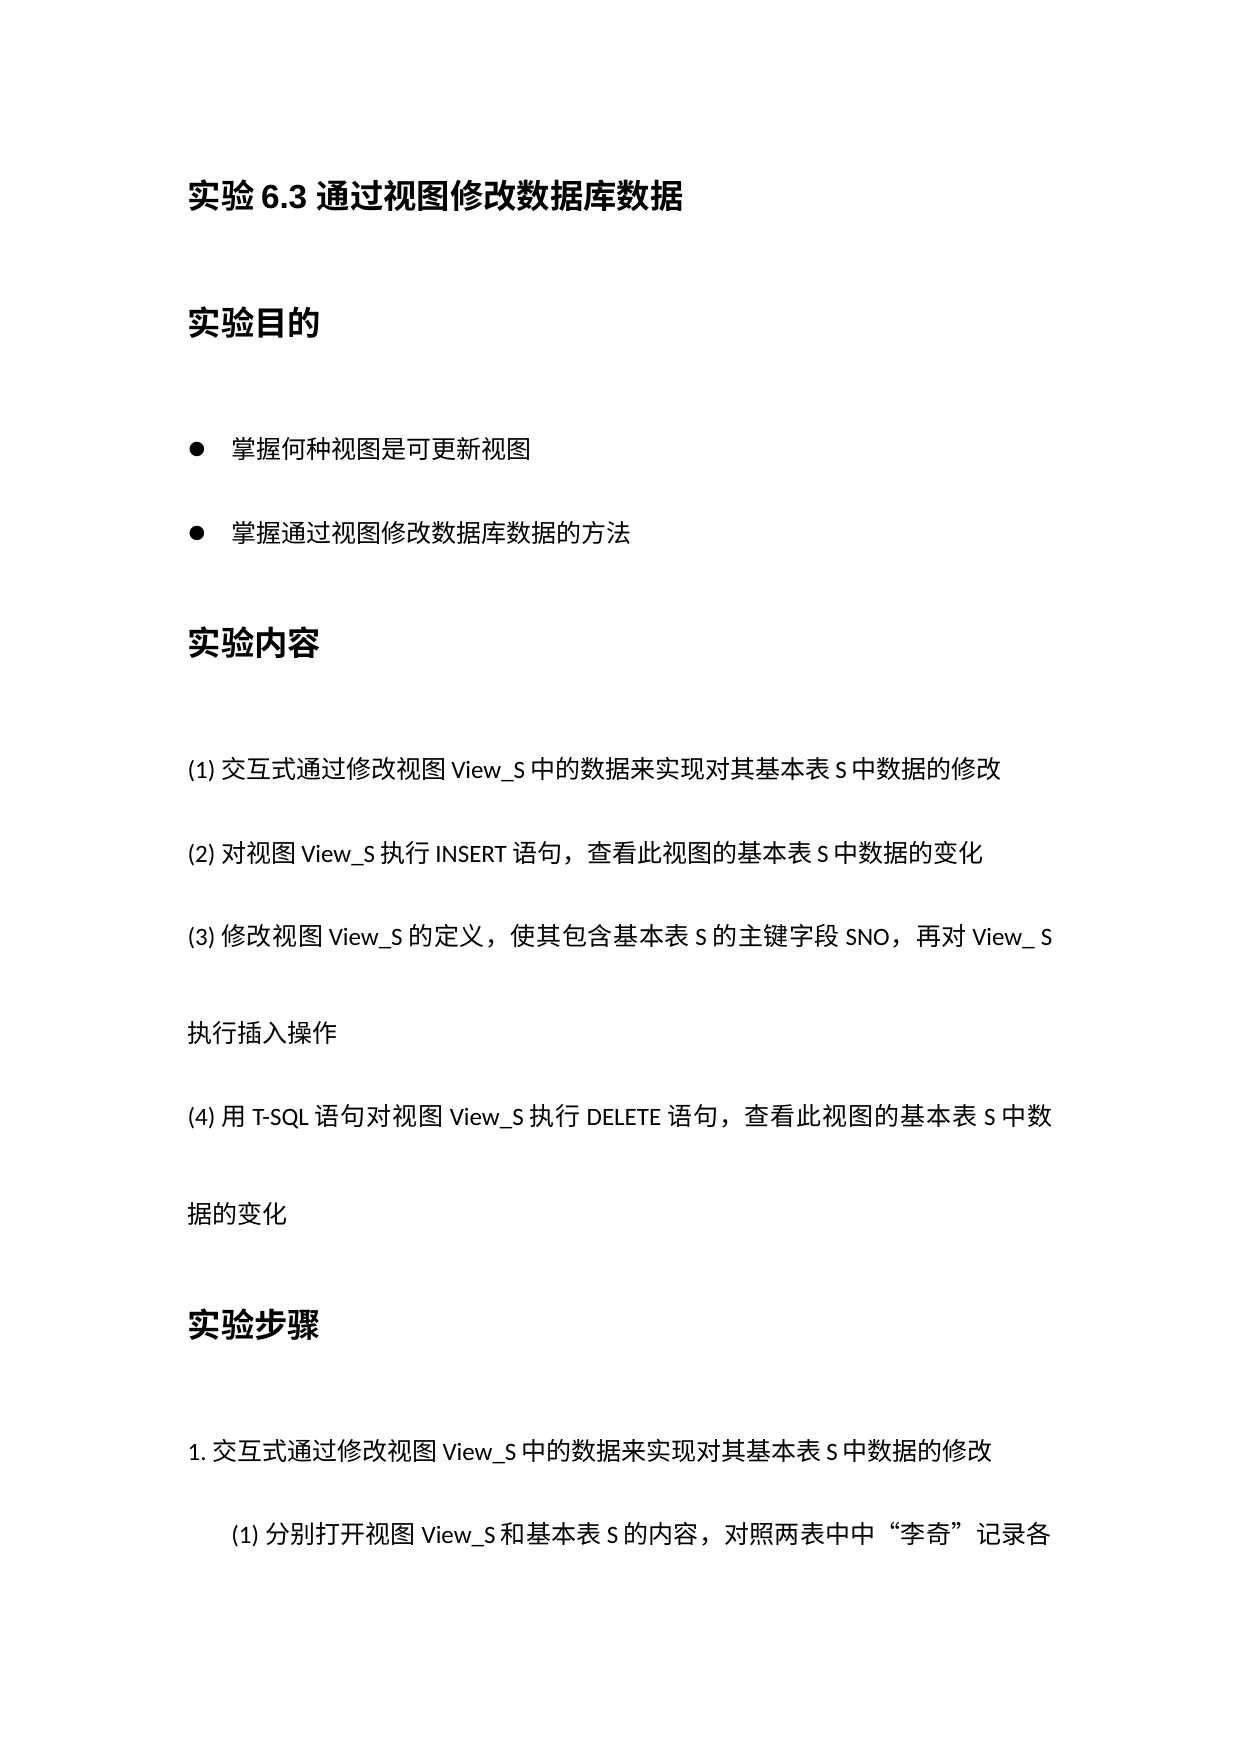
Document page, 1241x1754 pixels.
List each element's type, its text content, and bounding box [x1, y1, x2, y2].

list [187, 1500, 1053, 1565]
subtitle 实验目的 [187, 289, 1053, 354]
list 修改视图View_S的定义，使其包含基本表S的主键字段SNO，再对View_ S执行插入操作 [187, 902, 1053, 1064]
list 交互式通过修改视图View_S中的数据来实现对其基本表S中数据的修改 [187, 1417, 1053, 1482]
subtitle 实验步骤 [187, 1290, 1053, 1355]
subtitle 实验6.3 通过视图修改数据库数据 [187, 162, 1053, 227]
list 对视图View_S执行INSERT语句，查看此视图的基本表S中数据的变化 [187, 819, 1053, 884]
list 掌握通过视图修改数据库数据的方法 [187, 499, 1053, 564]
list 交互式通过修改视图View_S中的数据来实现对其基本表S中数据的修改 [187, 736, 1053, 801]
list 用T-SQL语句对视图View_S执行DELETE语句，查看此视图的基本表S中数据的变化 [187, 1082, 1053, 1245]
subtitle 实验内容 [187, 609, 1053, 674]
list 掌握何种视图是可更新视图 [187, 416, 1053, 481]
